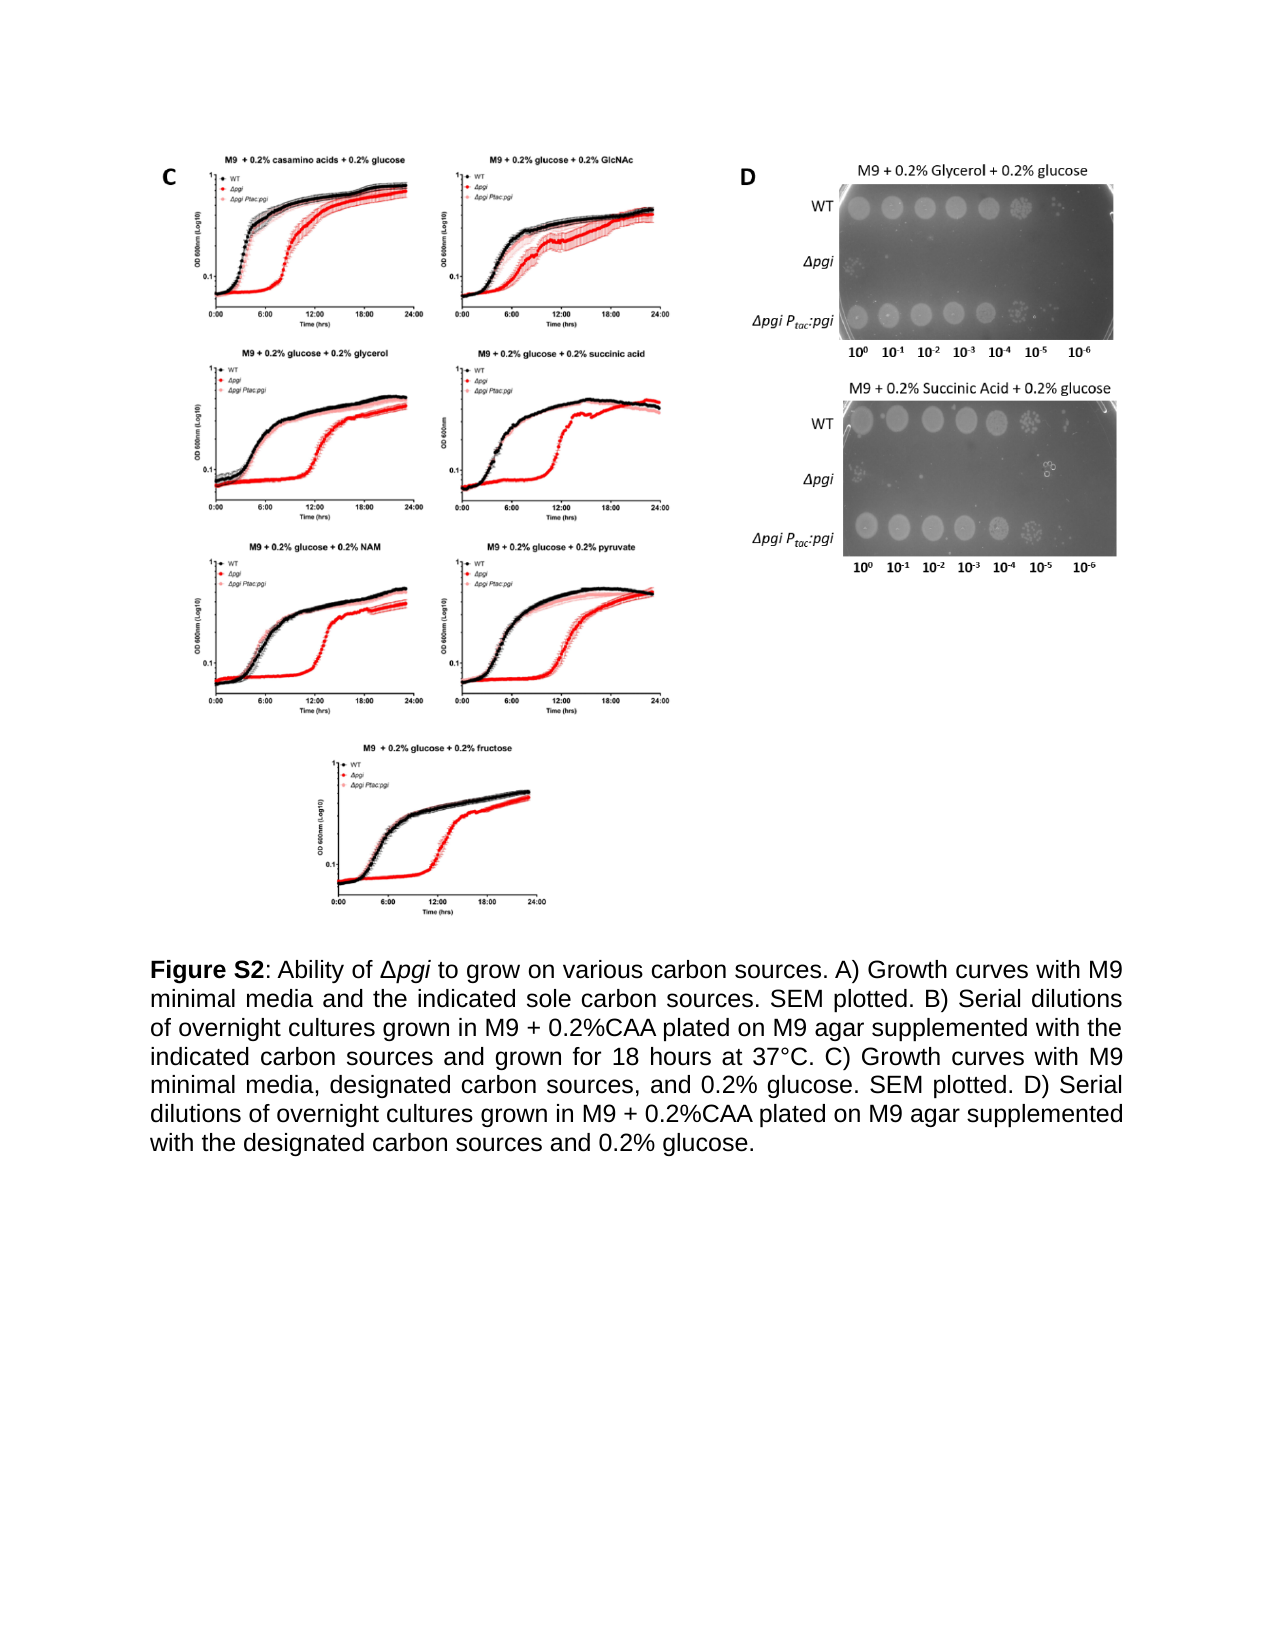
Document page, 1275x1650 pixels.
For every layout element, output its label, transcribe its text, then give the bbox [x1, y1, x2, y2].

picture [150, 150, 1125, 922]
text Figure S2: Ability of Δpgi to grow on various carbon sources. A) Growth curves with M9 minimal media and the indicated sole carbon sources. SEM plotted. B) Serial dilutions of overnight cultures grown in M9 + 0.2%CAA plated on M9 agar supplemented with the indicated carbon sources and grown for 18 hours at 37°C. C) Growth curves with M9 minimal media, designated carbon sources, and 0.2% glucose. SEM plotted. D) Serial dilutions of overnight cultures grown in M9 + 0.2%CAA plated on M9 agar supplemented with the designated carbon sources and 0.2% glucose. [150, 956, 1125, 1157]
